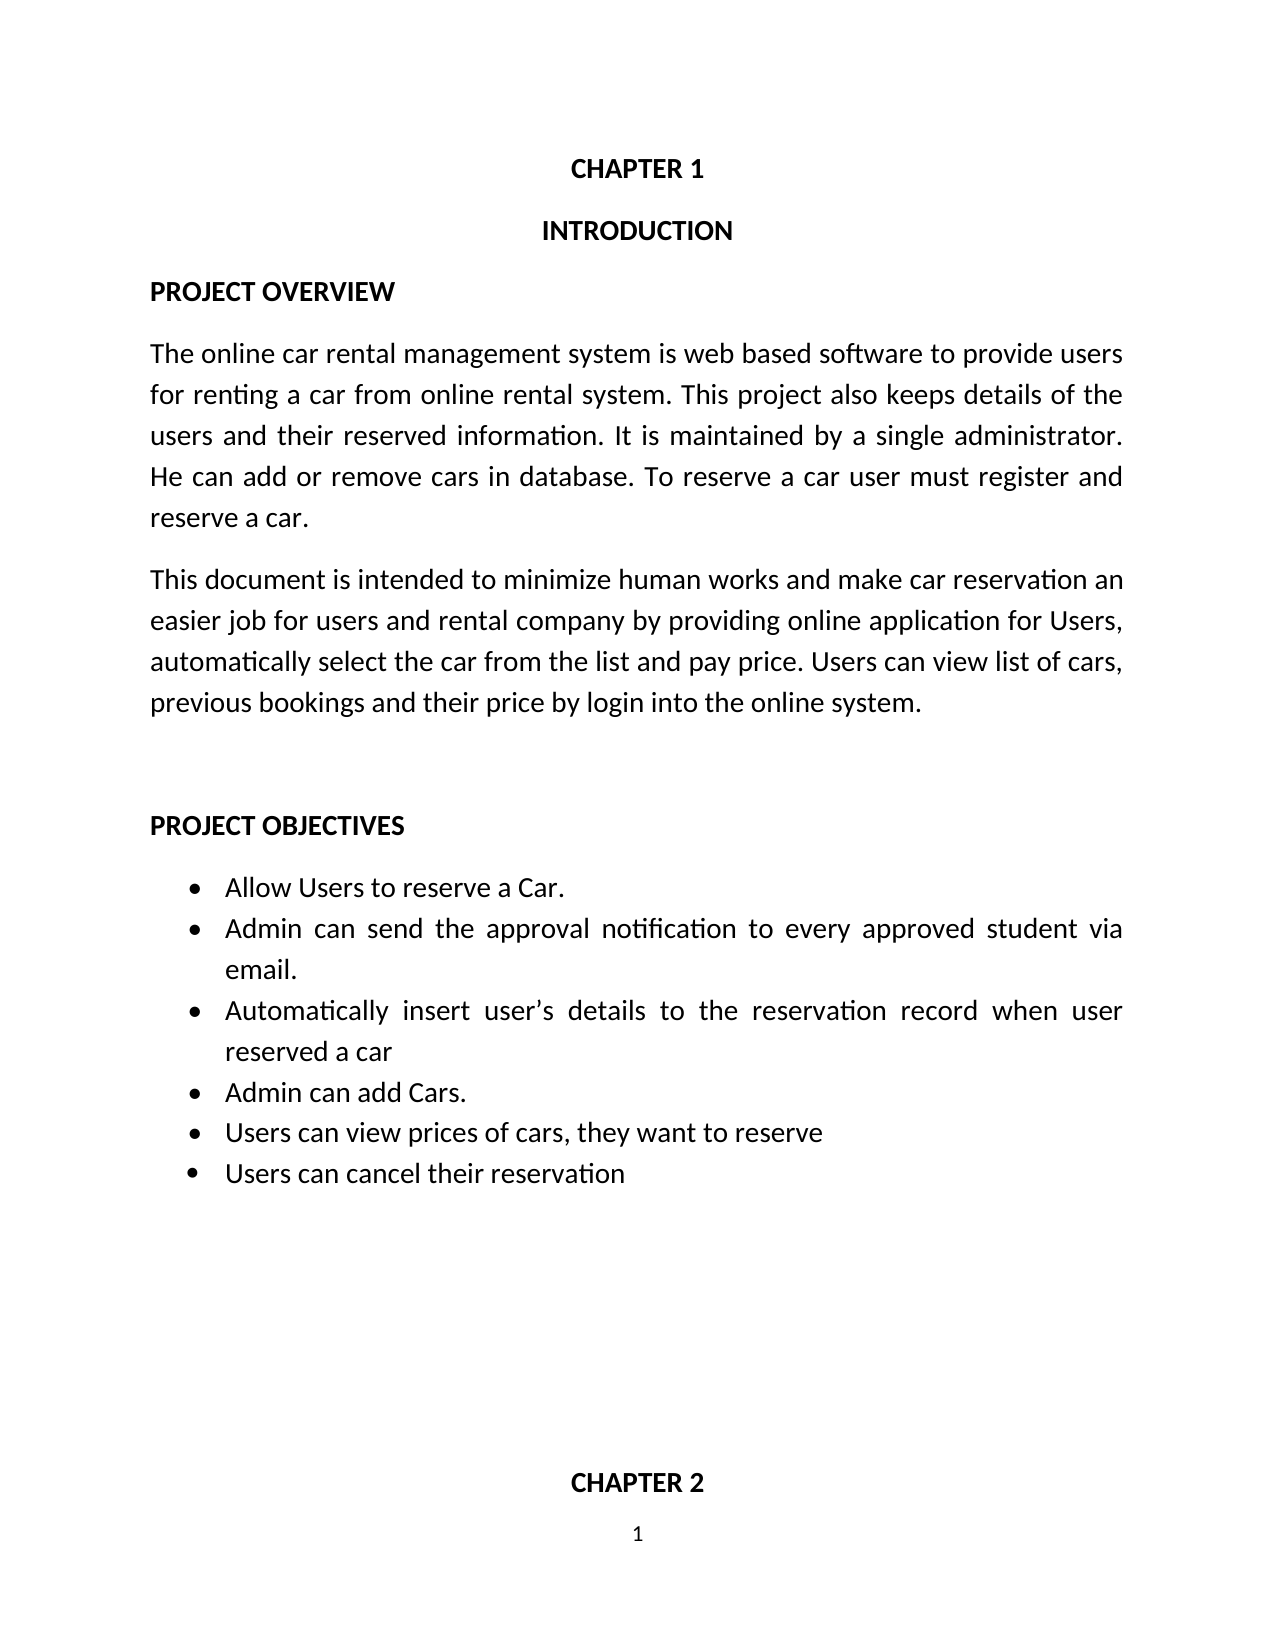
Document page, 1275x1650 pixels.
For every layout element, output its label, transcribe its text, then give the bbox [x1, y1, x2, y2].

text CHAPTER 2 [150, 1464, 1125, 1500]
list Admin can add Cars. [187, 1074, 1125, 1109]
text CHAPTER 1 [150, 150, 1125, 186]
list Automatically insert user’s details to the reservation record when user reserved a car [187, 992, 1125, 1068]
list Users can cancel their reservation [187, 1156, 1125, 1191]
text The online car rental management system is web based software to provide users for renting a car from online rental system. This project also keeps details of the users and their reserved information. It is maintained by a single administrator. He can add or remove cars in database. To reserve a car user must register and reserve a car. [150, 335, 1125, 535]
text PROJECT OVERVIEW [150, 273, 1125, 309]
list Admin can send the approval notification to every approved student via email. [187, 910, 1125, 986]
text INTRODUCTION [150, 212, 1125, 247]
list Users can view prices of cars, they want to reserve [187, 1114, 1125, 1150]
text PROJECT OBJECTIVES [150, 807, 1125, 843]
list Allow Users to reserve a Car. [187, 869, 1125, 904]
text This document is intended to minimize human works and make car reservation an easier job for users and rental company by providing online application for Users, automatically select the car from the list and pay price. Users can view list of cars, previous bookings and their price by login into the online system. [150, 561, 1125, 719]
